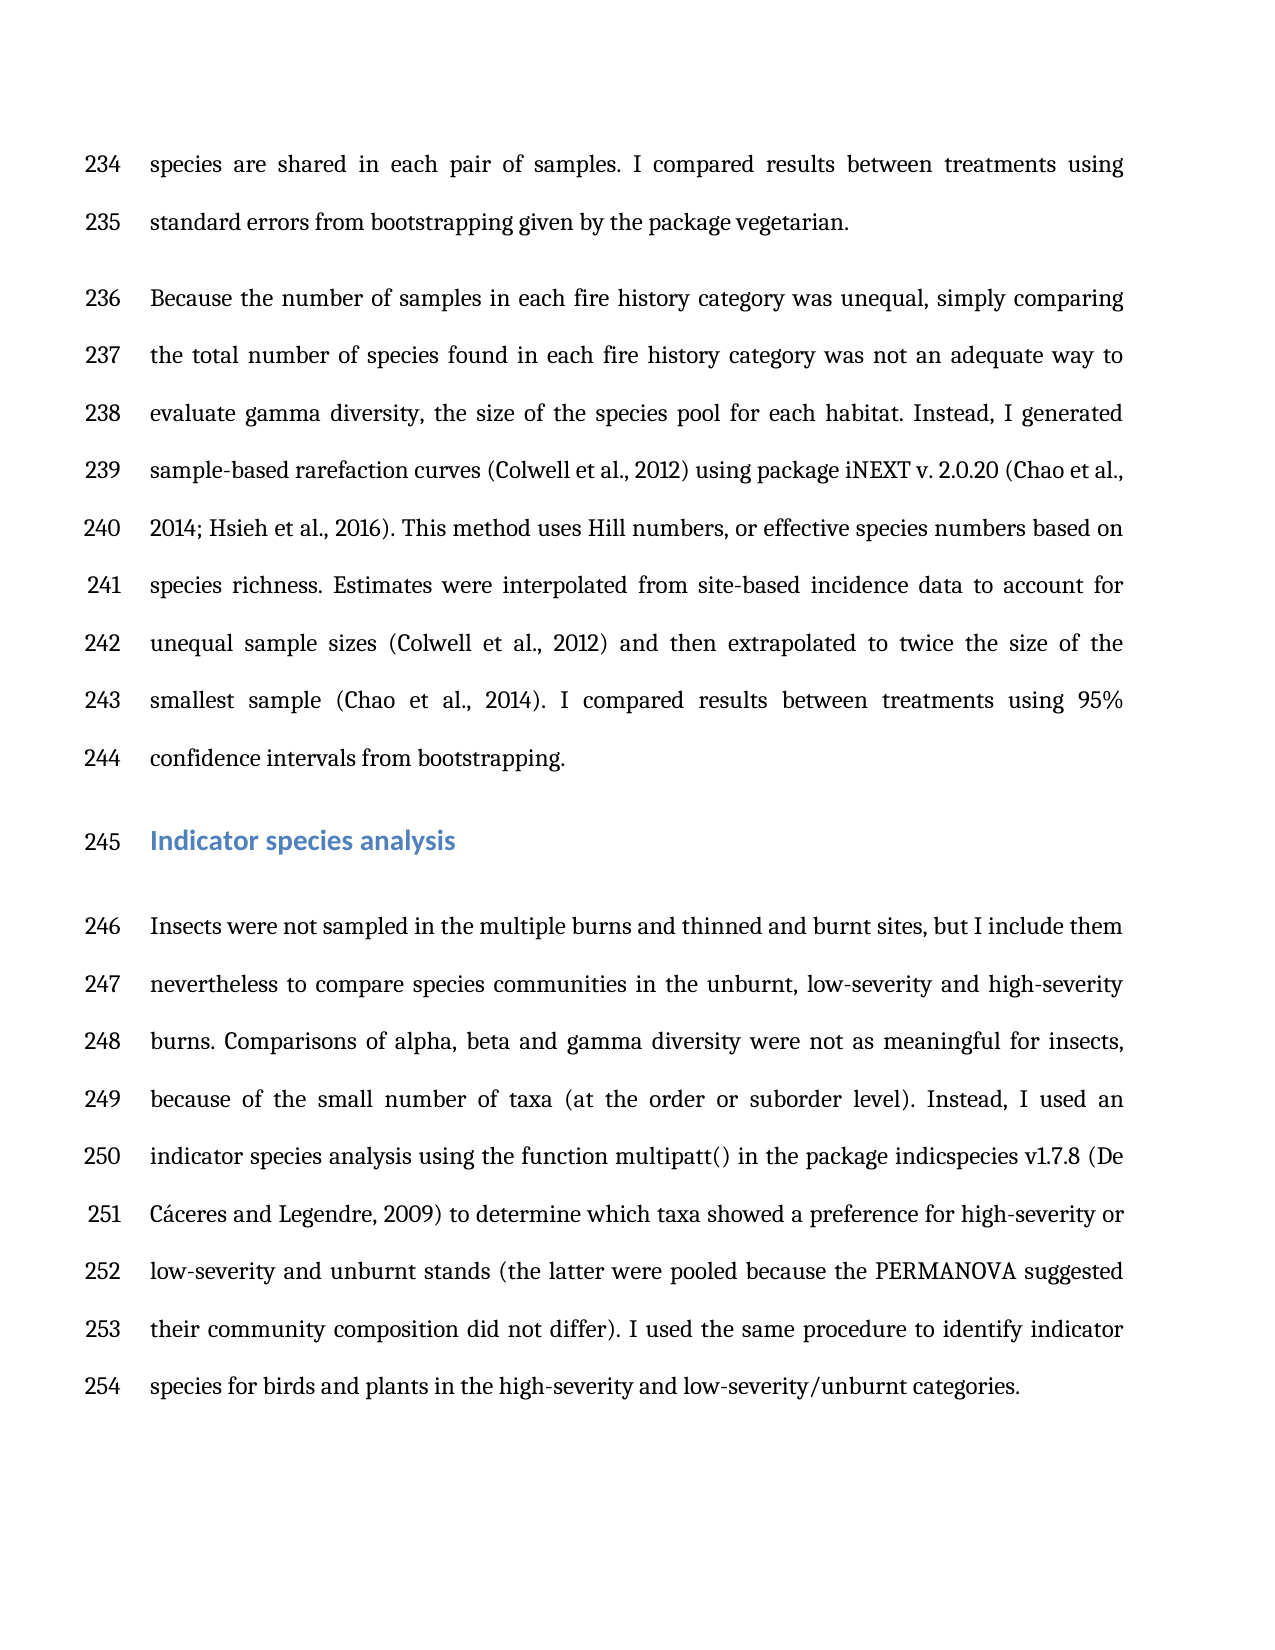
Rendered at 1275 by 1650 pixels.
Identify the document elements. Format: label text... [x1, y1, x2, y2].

text Because the number of samples in each fire history category was unequal, simply comparing the total number of species found in each fire history category was not an adequate way to evaluate gamma diversity, the size of the species pool for each habitat. Instead, I generated sample-based rarefaction curves (Colwell et al., 2012) using package iNEXT v. 2.0.20 (Chao et al., 2014; Hsieh et al., 2016). This method uses Hill numbers, or effective species numbers based on species richness. Estimates were interpolated from site-based incidence data to account for unequal sample sizes (Colwell et al., 2012) and then extrapolated to twice the size of the smallest sample (Chao et al., 2014). I compared results between treatments using 95% confidence intervals from bootstrapping. [150, 284, 1125, 772]
text Insects were not sampled in the multiple burns and thinned and burnt sites, but I include them nevertheless to compare species communities in the unburnt, low-severity and high-severity burns. Comparisons of alpha, beta and gamma diversity were not as meaningful for insects, because of the small number of taxa (at the order or suborder level). Instead, I used an indicator species analysis using the function multipatt() in the package indicspecies v1.7.8 (De Cáceres and Legendre, 2009) to determine which taxa showed a preference for high-severity or low-severity and unburnt stands (the latter were pooled because the PERMANOVA suggested their community composition did not differ). I used the same procedure to identify indicator species for birds and plants in the high-severity and low-severity/unburnt categories. [150, 912, 1125, 1401]
subtitle Indicator species analysis [150, 822, 1125, 858]
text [150, 150, 1125, 236]
